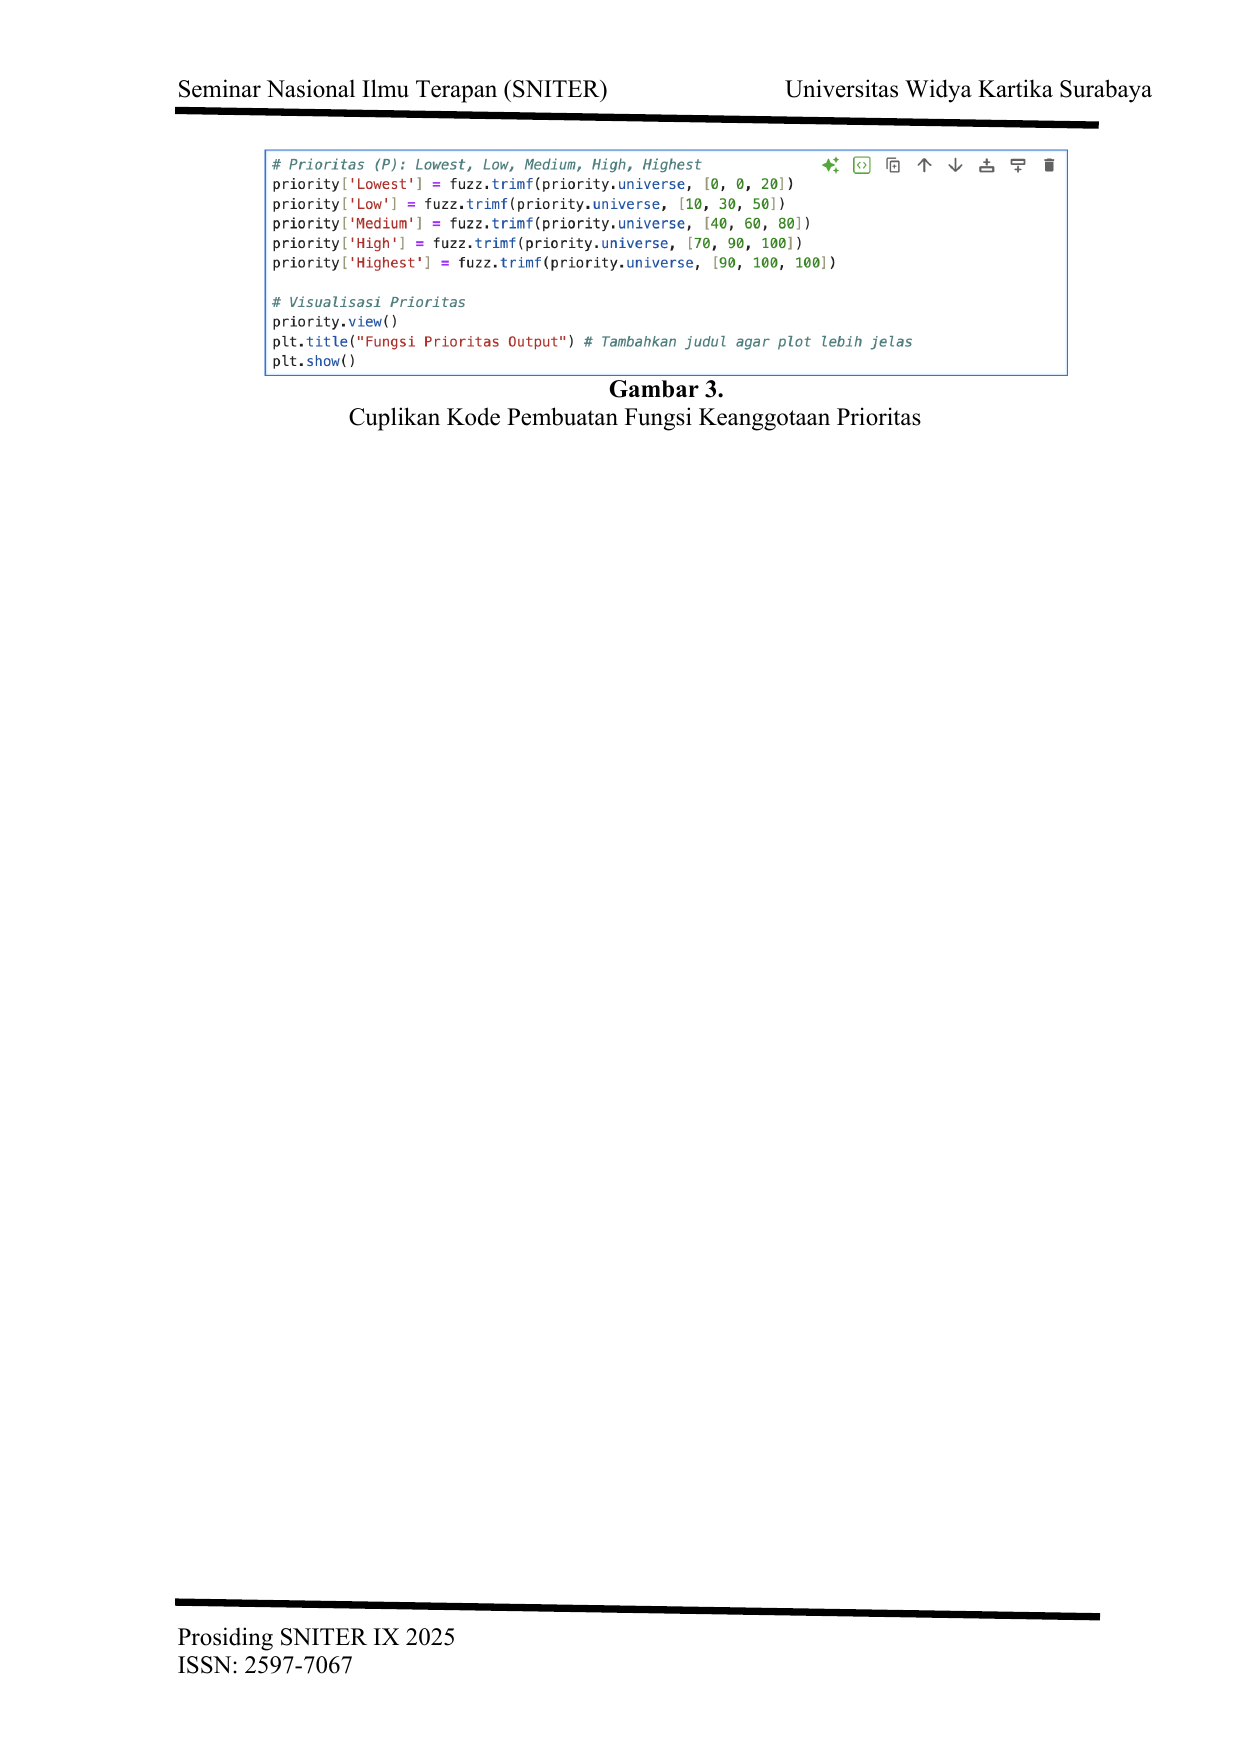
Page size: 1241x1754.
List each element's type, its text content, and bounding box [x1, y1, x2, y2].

picture [259, 147, 1070, 376]
list Gambar 3. Cuplikan Kode Pembuatan Fungsi Keanggotaan Prioritas [177, 376, 1092, 431]
